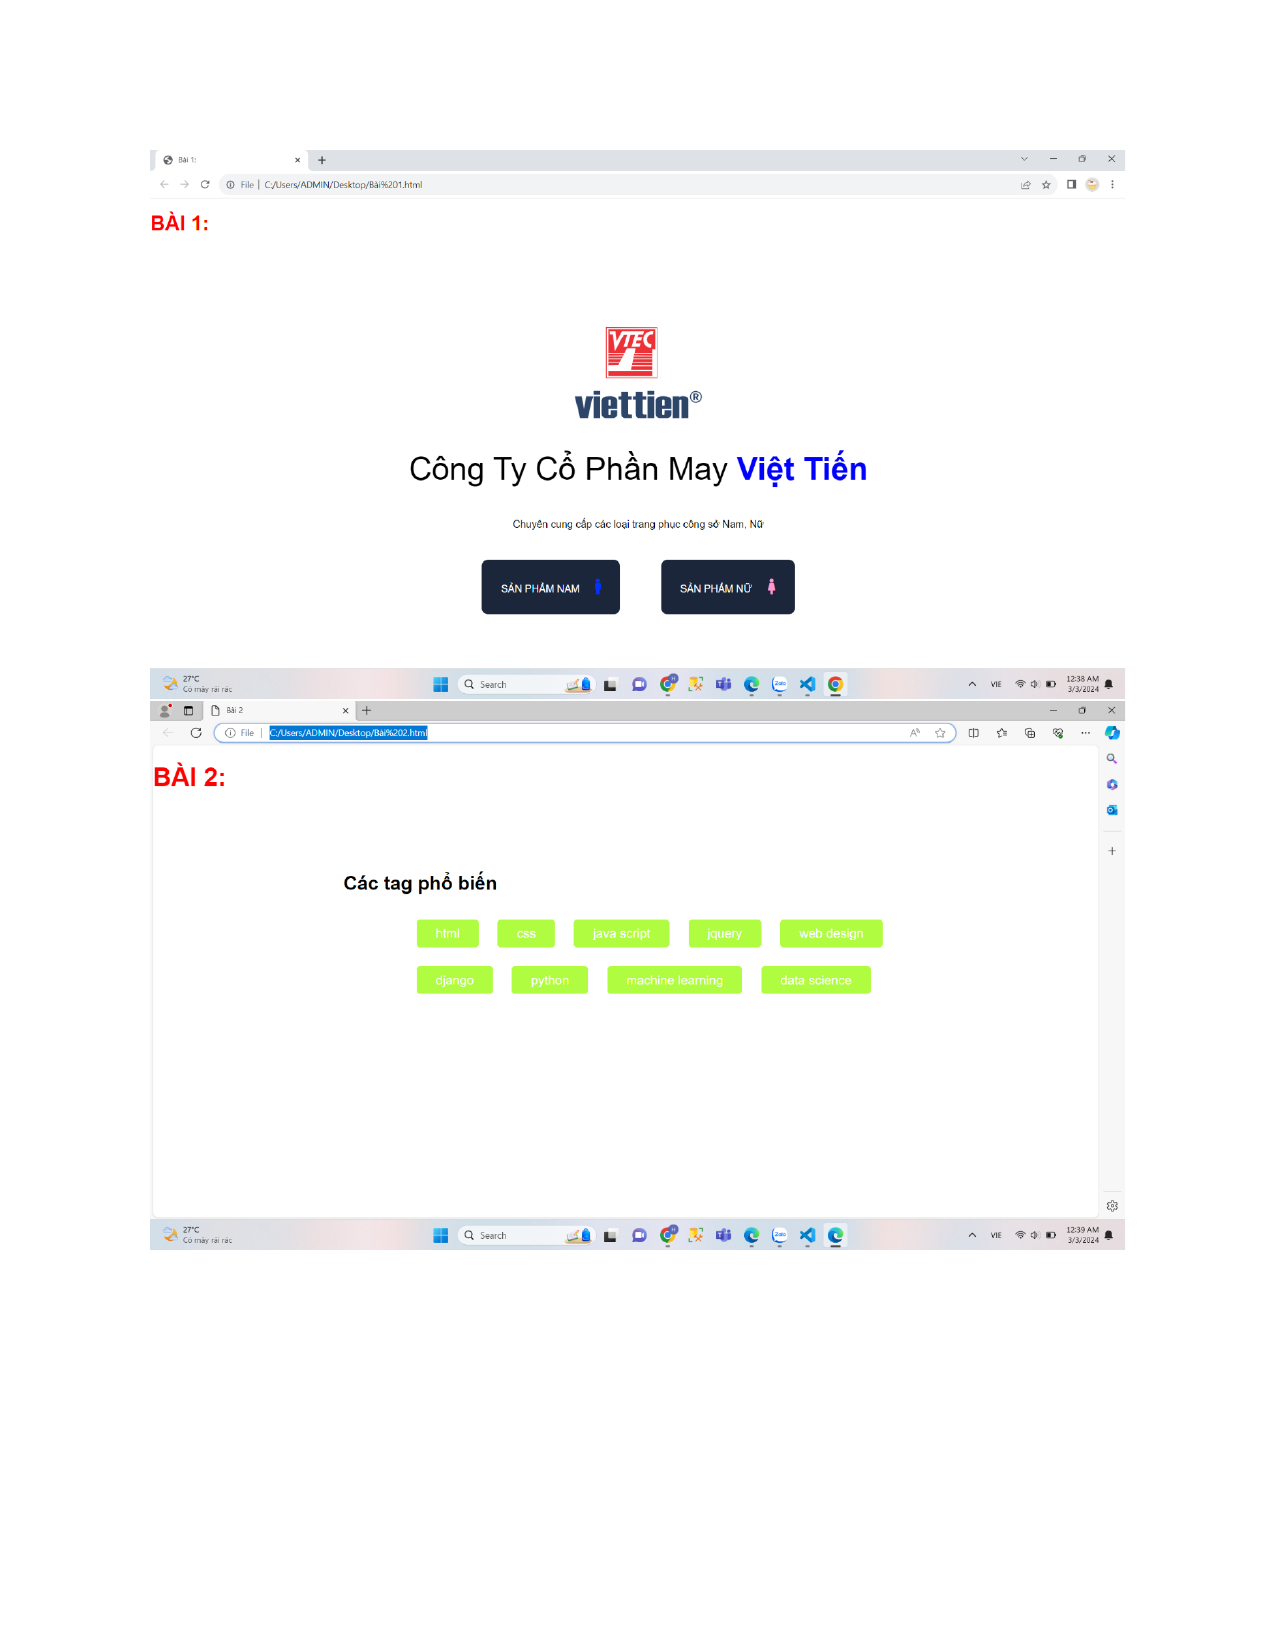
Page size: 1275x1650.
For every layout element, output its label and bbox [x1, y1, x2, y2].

picture [150, 701, 1125, 1250]
picture [150, 150, 1125, 699]
